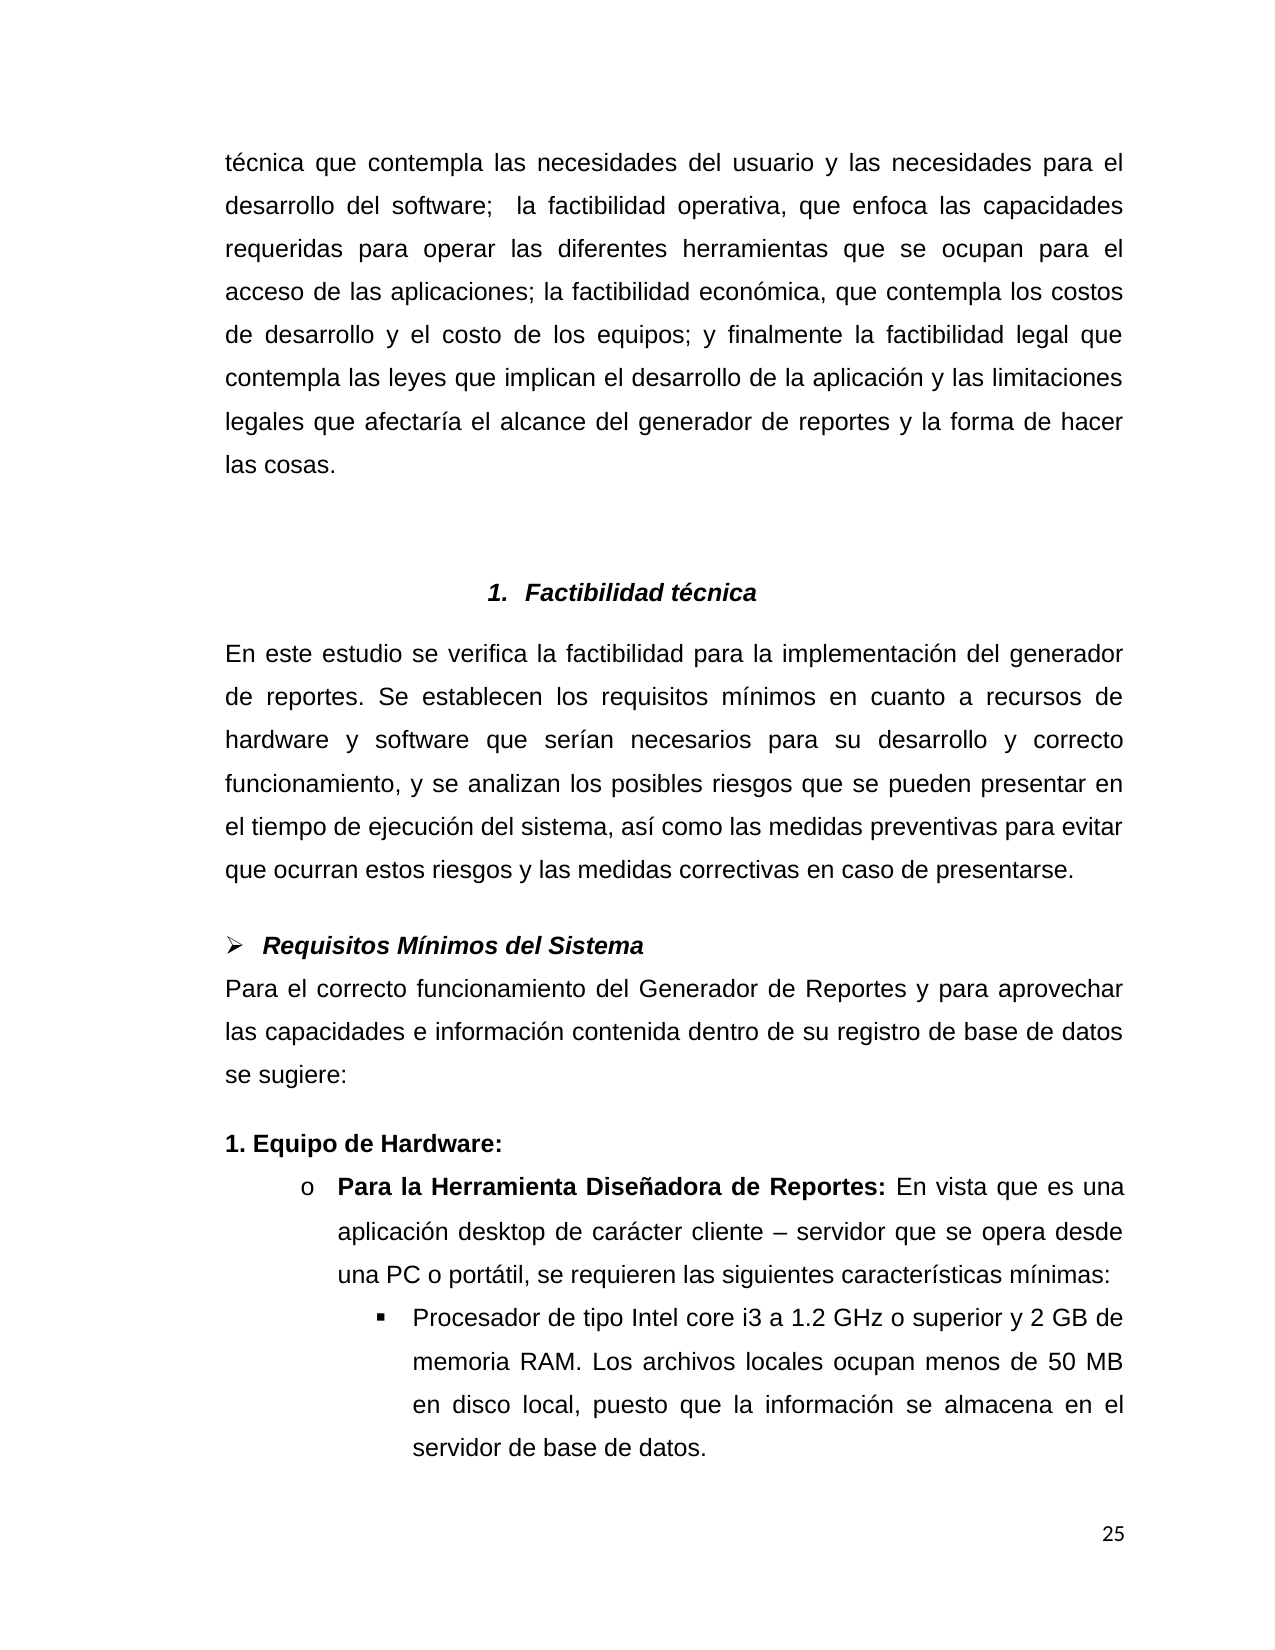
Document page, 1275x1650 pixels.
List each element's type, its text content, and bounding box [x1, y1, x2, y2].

list Para la Herramienta Diseñadora de Reportes: En vista que es una aplicación desktop de carácter cliente – servidor que se opera desde una PC o portátil, se requieren las siguientes características mínimas: [300, 1172, 1125, 1289]
subtitle Factibilidad técnica [487, 577, 1125, 606]
text En este estudio se verifica la factibilidad para la implementación del generador de reportes. Se establecen los requisitos mínimos en cuanto a recursos de hardware y software que serían necesarios para su desarrollo y correcto funcionamiento, y se analizan los posibles riesgos que se pueden presentar en el tiempo de ejecución del sistema, así como las medidas preventivas para evitar que ocurran estos riesgos y las medidas correctivas en caso de presentarse. [225, 639, 1125, 884]
text 1. Equipo de Hardware: [225, 1129, 1125, 1157]
list Procesador de tipo Intel core i3 a 1.2 GHz o superior y 2 GB de memoria RAM. Los archivos locales ocupan menos de 50 MB en disco local, puesto que la información se almacena en el servidor de base de datos. [375, 1303, 1125, 1462]
text Para el correcto funcionamiento del Generador de Reportes y para aprovechar las capacidades e información contenida dentro de su registro de base de datos se sugiere: [225, 960, 1125, 1089]
subtitle Requisitos Mínimos del Sistema [225, 931, 1188, 960]
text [225, 148, 1125, 478]
